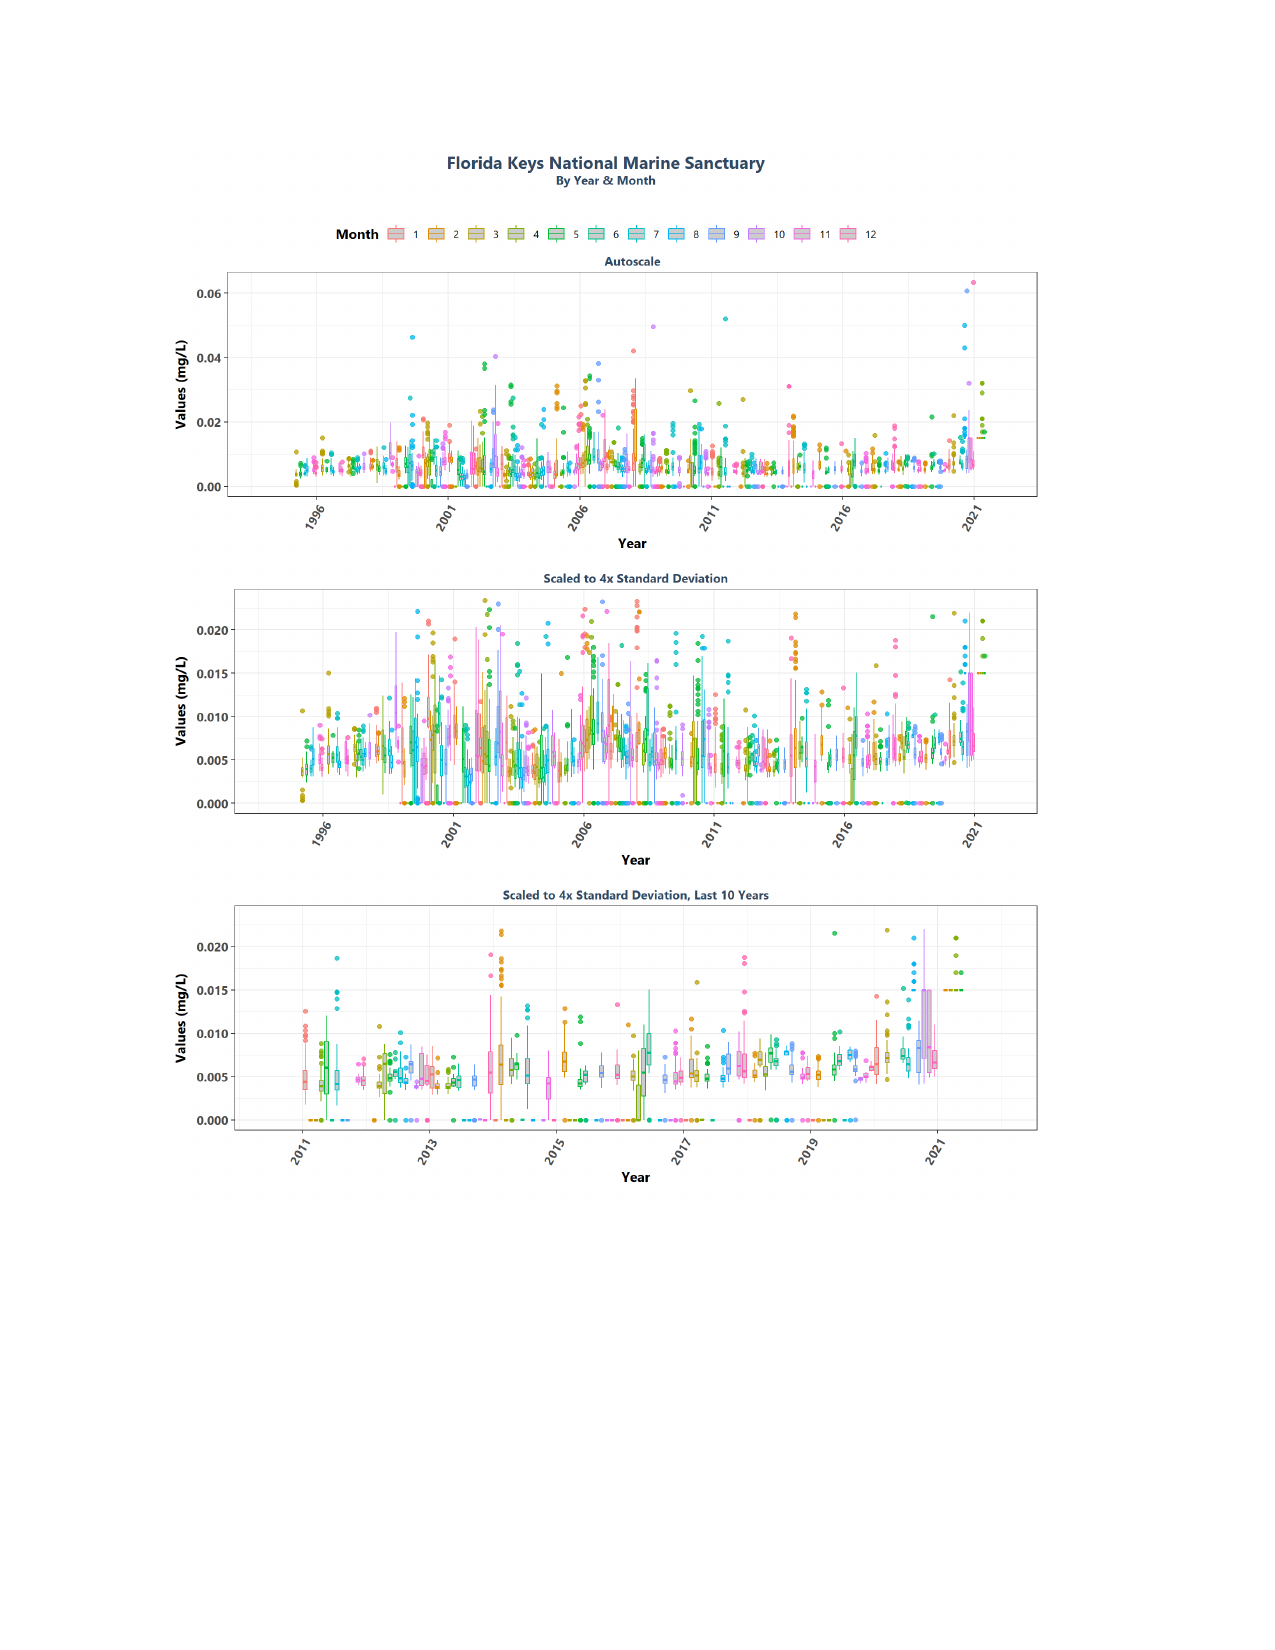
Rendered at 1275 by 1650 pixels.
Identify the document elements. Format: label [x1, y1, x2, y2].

picture [168, 150, 1044, 1200]
